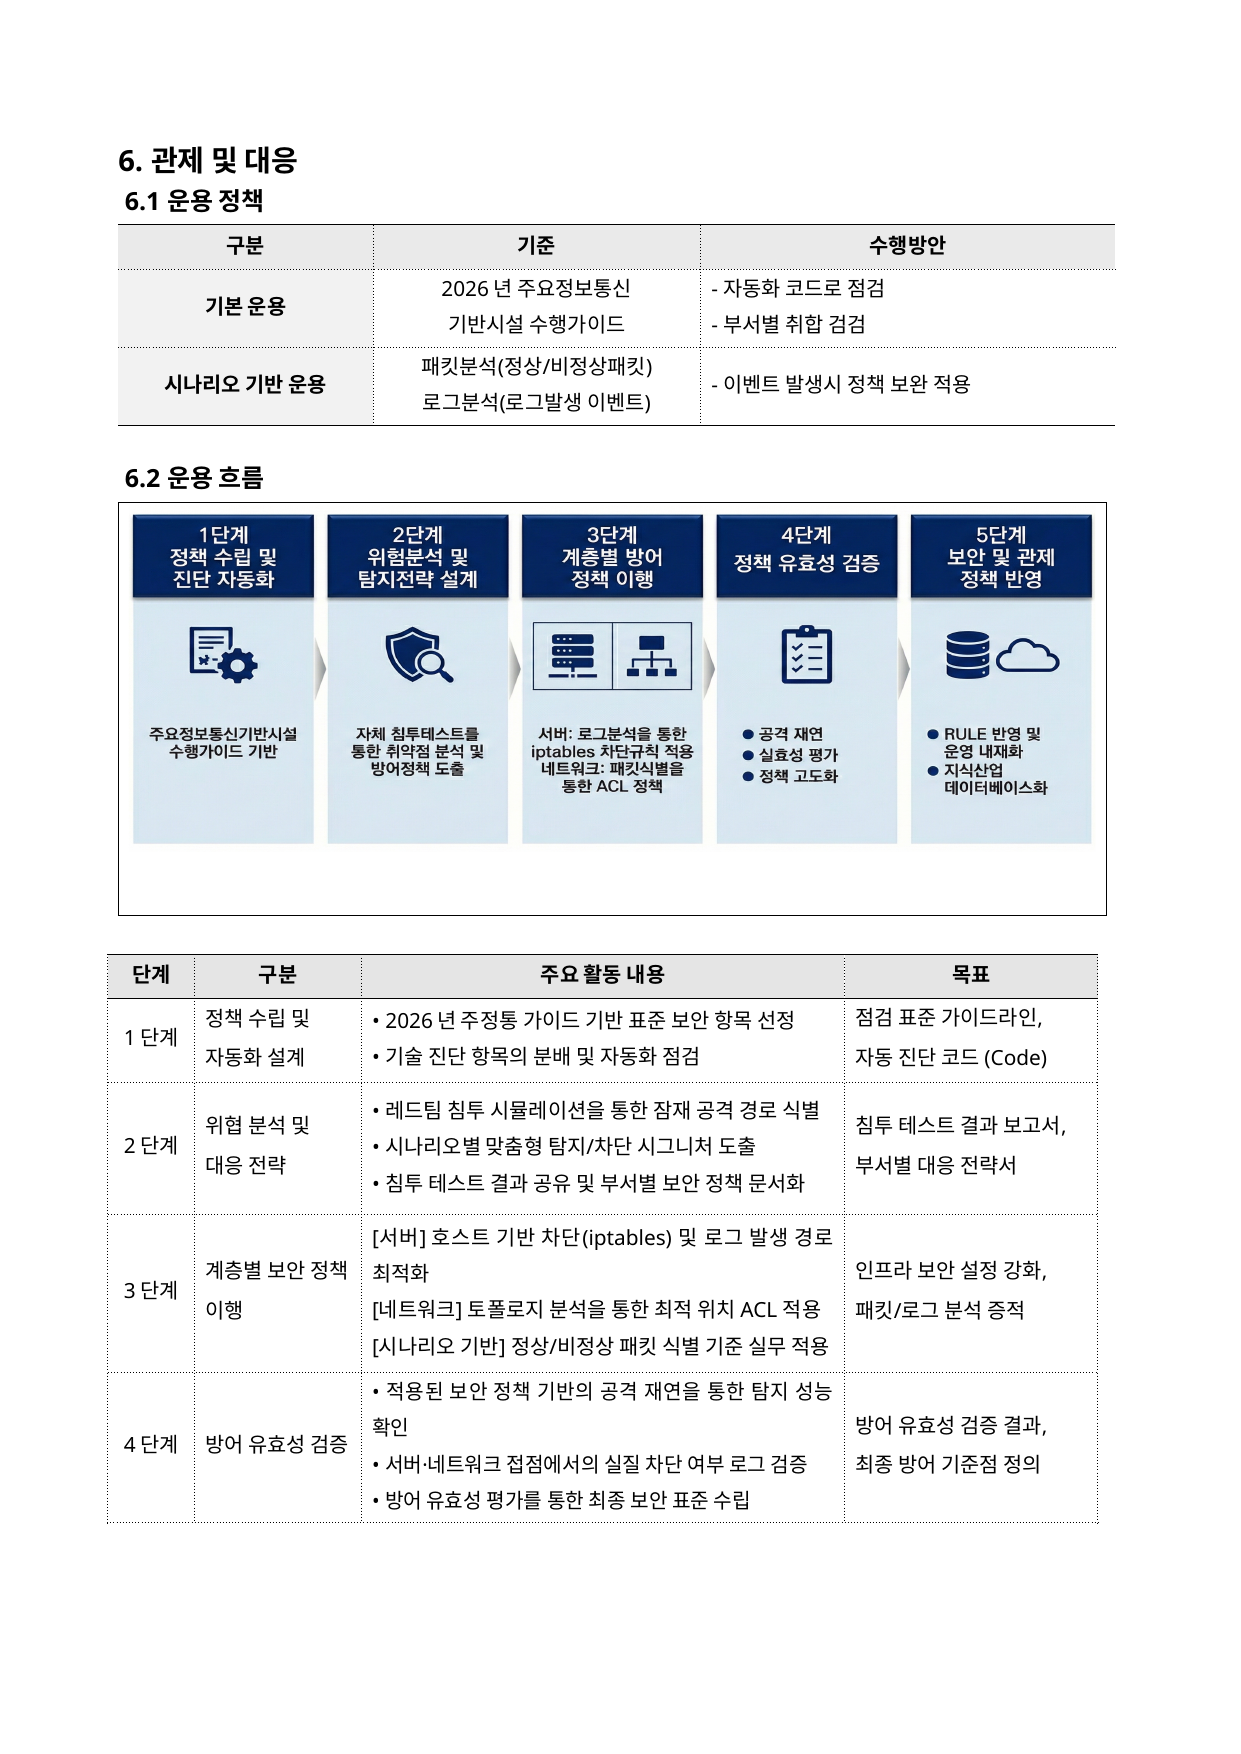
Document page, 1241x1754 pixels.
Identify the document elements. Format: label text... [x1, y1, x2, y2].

table_header 수행방안 [700, 225, 1115, 269]
table_header 기준 [373, 225, 700, 269]
picture [128, 505, 1096, 852]
table_header [119, 503, 1106, 914]
text 6. 관제 및 대응 [118, 148, 1122, 178]
table_cell • 2026년 주정통 가이드 기반 표준 보안 항목 선정 • 기술 진단 항목의 분배 및 자동화 점검 [361, 999, 844, 1081]
table_cell 방어 유효성 검증 [194, 1372, 361, 1522]
table_cell 점검 표준 가이드라인, 자동 진단 코드 (Code) [845, 999, 1098, 1081]
table_cell • 레드팀 침투 시뮬레이션을 통한 잠재 공격 경로 식별 • 시나리오별 맞춤형 탐지/차단 시그니처 도출 • 침투 테스트 결과 공유 및 부서별 보안 정책 문서화 [361, 1081, 844, 1214]
table_header 단계 [108, 955, 194, 998]
table_cell 기본 운용 [118, 269, 373, 347]
table_header 목표 [845, 955, 1098, 998]
table_cell • 적용된 보안 정책 기반의 공격 재연을 통한 탐지 성능 확인 • 서버·네트워크 접점에서의 실질 차단 여부 로그 검증 • 방어 유효성 평가를 통한 최종 보안 표준 수립 [361, 1372, 844, 1522]
table_cell 정책 수립 및 자동화 설계 [194, 999, 361, 1081]
table_cell 위협 분석 및 대응 전략 [194, 1081, 361, 1214]
table_cell - 자동화 코드로 점검 - 부서별 취합 검검 [700, 269, 1115, 347]
text 6.2 운용 흐름 [118, 464, 1122, 494]
table_cell - 이벤트 발생시 정책 보완 적용 [700, 347, 1115, 425]
table_header 구분 [194, 955, 361, 998]
text 6.1 운용 정책 [118, 186, 1122, 216]
table_header 주요 활동 내용 [361, 955, 844, 998]
table_cell 4단계 [108, 1372, 194, 1522]
table_cell 인프라 보안 설정 강화, 패킷/로그 분석 증적 [845, 1214, 1098, 1372]
table_header 구분 [118, 225, 373, 269]
table_cell 침투 테스트 결과 보고서, 부서별 대응 전략서 [845, 1081, 1098, 1214]
table_cell 패킷분석(정상/비정상패킷) 로그분석(로그발생 이벤트) [373, 347, 700, 425]
table_cell 1단계 [108, 999, 194, 1081]
table_cell 2단계 [108, 1081, 194, 1214]
table_cell 계층별 보안 정책 이행 [194, 1214, 361, 1372]
table_cell [서버] 호스트 기반 차단(iptables) 및 로그 발생 경로 최적화 [네트워크] 토폴로지 분석을 통한 최적 위치 ACL 적용 [시나리오 기반] 정상/비정상 패킷 식별 기준 실무 적용 [361, 1214, 844, 1372]
table_cell 방어 유효성 검증 결과, 최종 방어 기준점 정의 [845, 1372, 1098, 1522]
table_cell 2026년 주요정보통신 기반시설 수행가이드 [373, 269, 700, 347]
table_cell 시나리오 기반 운용 [118, 347, 373, 425]
table_cell 3단계 [108, 1214, 194, 1372]
